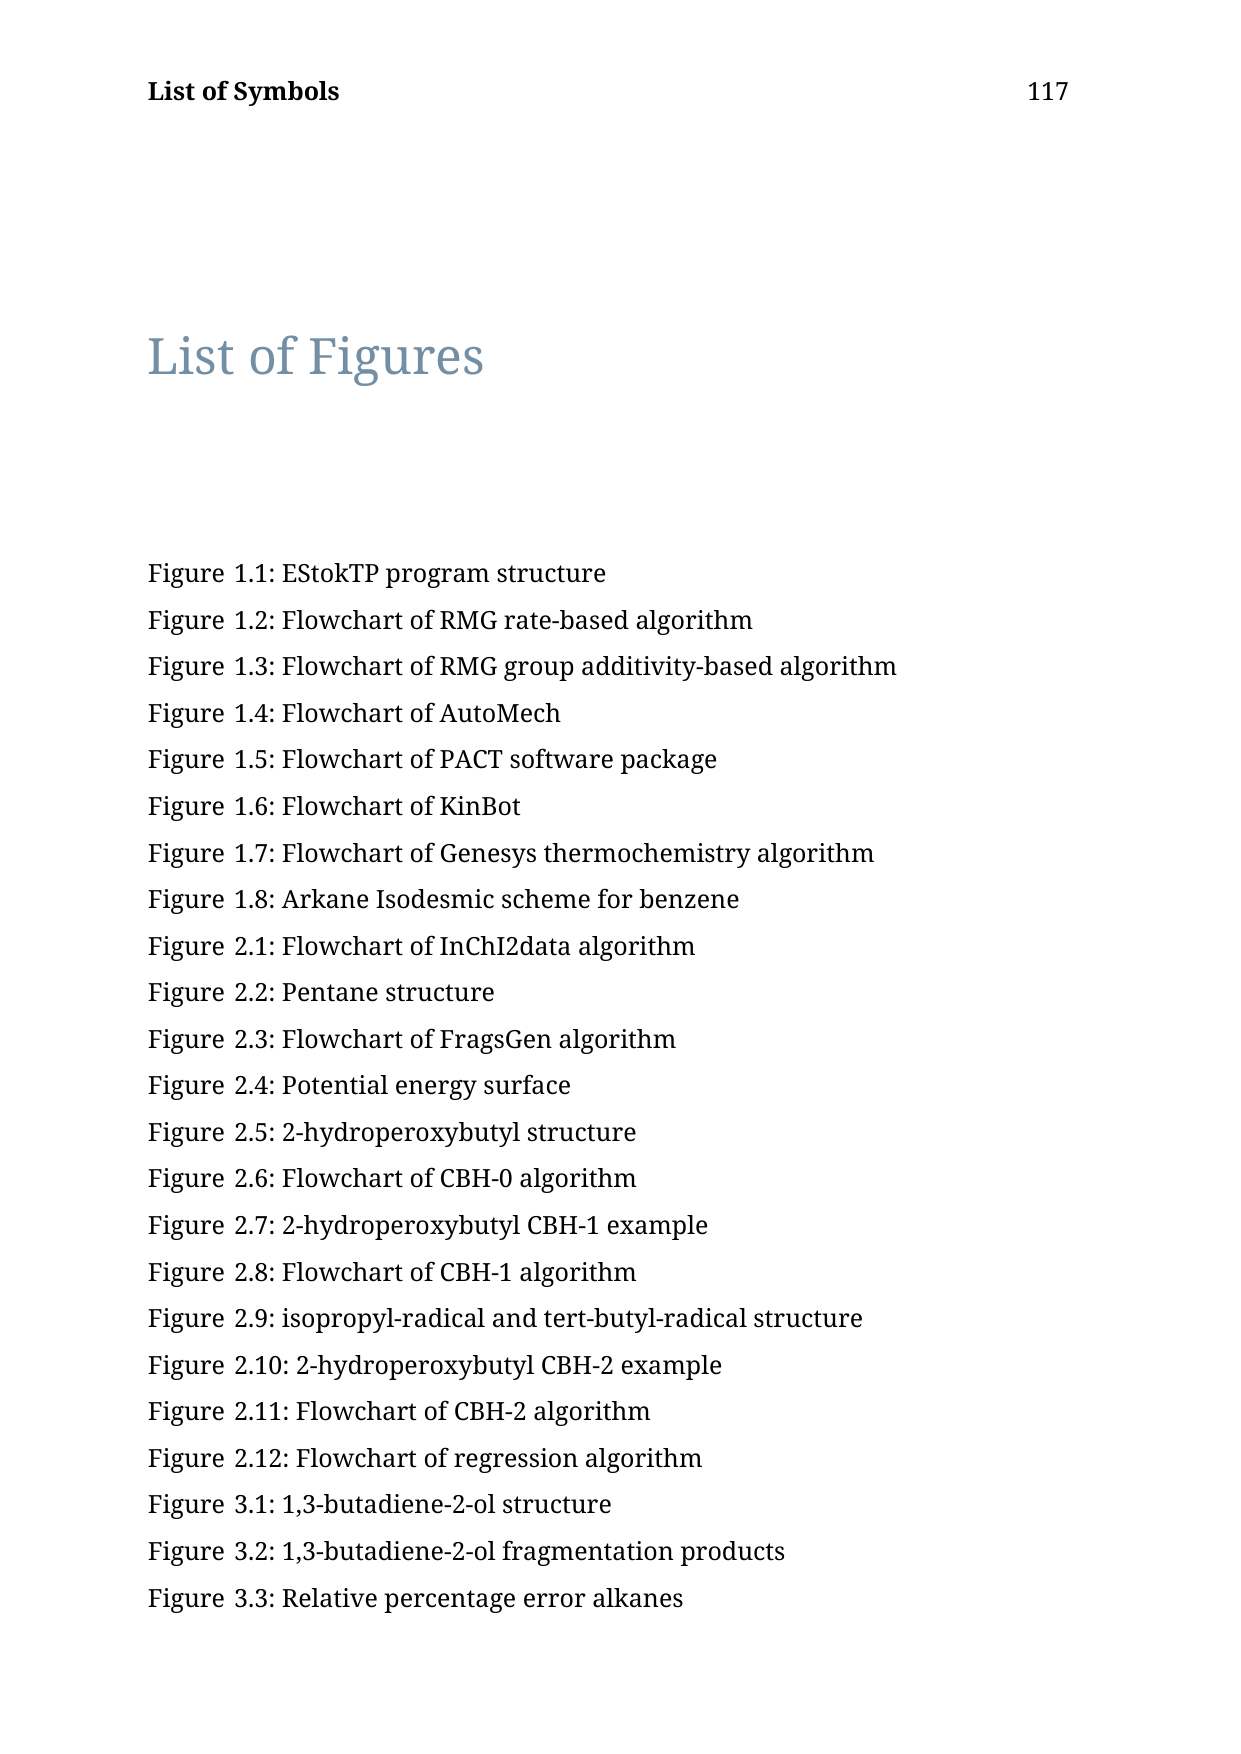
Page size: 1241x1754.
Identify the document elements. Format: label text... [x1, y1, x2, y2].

text Figure 3.2: 1,3-butadiene-2-ol fragmentation products 71 [148, 1534, 1092, 1568]
text Figure 2.9: isopropyl-radical and tert-butyl-radical structure 61 [148, 1301, 1092, 1335]
text Figure 2.11: Flowchart of CBH-2 algorithm 63 [148, 1394, 1092, 1428]
text Figure 2.4: Potential energy surface 50 [148, 1068, 1092, 1102]
text Figure 2.5: 2-hydroperoxybutyl structure 53 [148, 1114, 1092, 1149]
text Figure 1.4: Flowchart of AutoMech 24 [148, 696, 1092, 729]
text Figure 1.1: EStokTP program structure 21 [148, 556, 1092, 590]
text Figure 2.8: Flowchart of CBH-1 algorithm 59 [148, 1254, 1092, 1288]
text Figure 1.2: Flowchart of RMG rate-based algorithm 22 [148, 602, 1092, 636]
text Figure 2.12: Flowchart of regression algorithm 68 [148, 1441, 1092, 1474]
text Figure 2.1: Flowchart of InChI2data algorithm 44 [148, 928, 1092, 962]
text Figure 1.5: Flowchart of PACT software package 25 [148, 742, 1092, 776]
text Figure 1.3: Flowchart of RMG group additivity-based algorithm 23 [148, 649, 1092, 683]
text Figure 1.6: Flowchart of KinBot 26 [148, 789, 1092, 823]
text Figure 3.3: Relative percentage error alkanes 74 [148, 1580, 1092, 1614]
text Figure 2.10: 2-hydroperoxybutyl CBH-2 example 61 [148, 1347, 1092, 1381]
text Figure 2.3: Flowchart of FragsGen algorithm 48 [148, 1021, 1092, 1056]
subtitle List of Figures [148, 321, 1092, 389]
text Figure 2.6: Flowchart of CBH-0 algorithm 55 [148, 1161, 1092, 1195]
text Figure 2.2: Pentane structure 47 [148, 975, 1092, 1009]
text Figure 3.1: 1,3-butadiene-2-ol structure 71 [148, 1487, 1092, 1521]
text Figure 1.8: Arkane Isodesmic scheme for benzene 28 [148, 882, 1092, 916]
text Figure 2.7: 2-hydroperoxybutyl CBH-1 example 56 [148, 1208, 1092, 1242]
text Figure 1.7: Flowchart of Genesys thermochemistry algorithm 27 [148, 835, 1092, 869]
